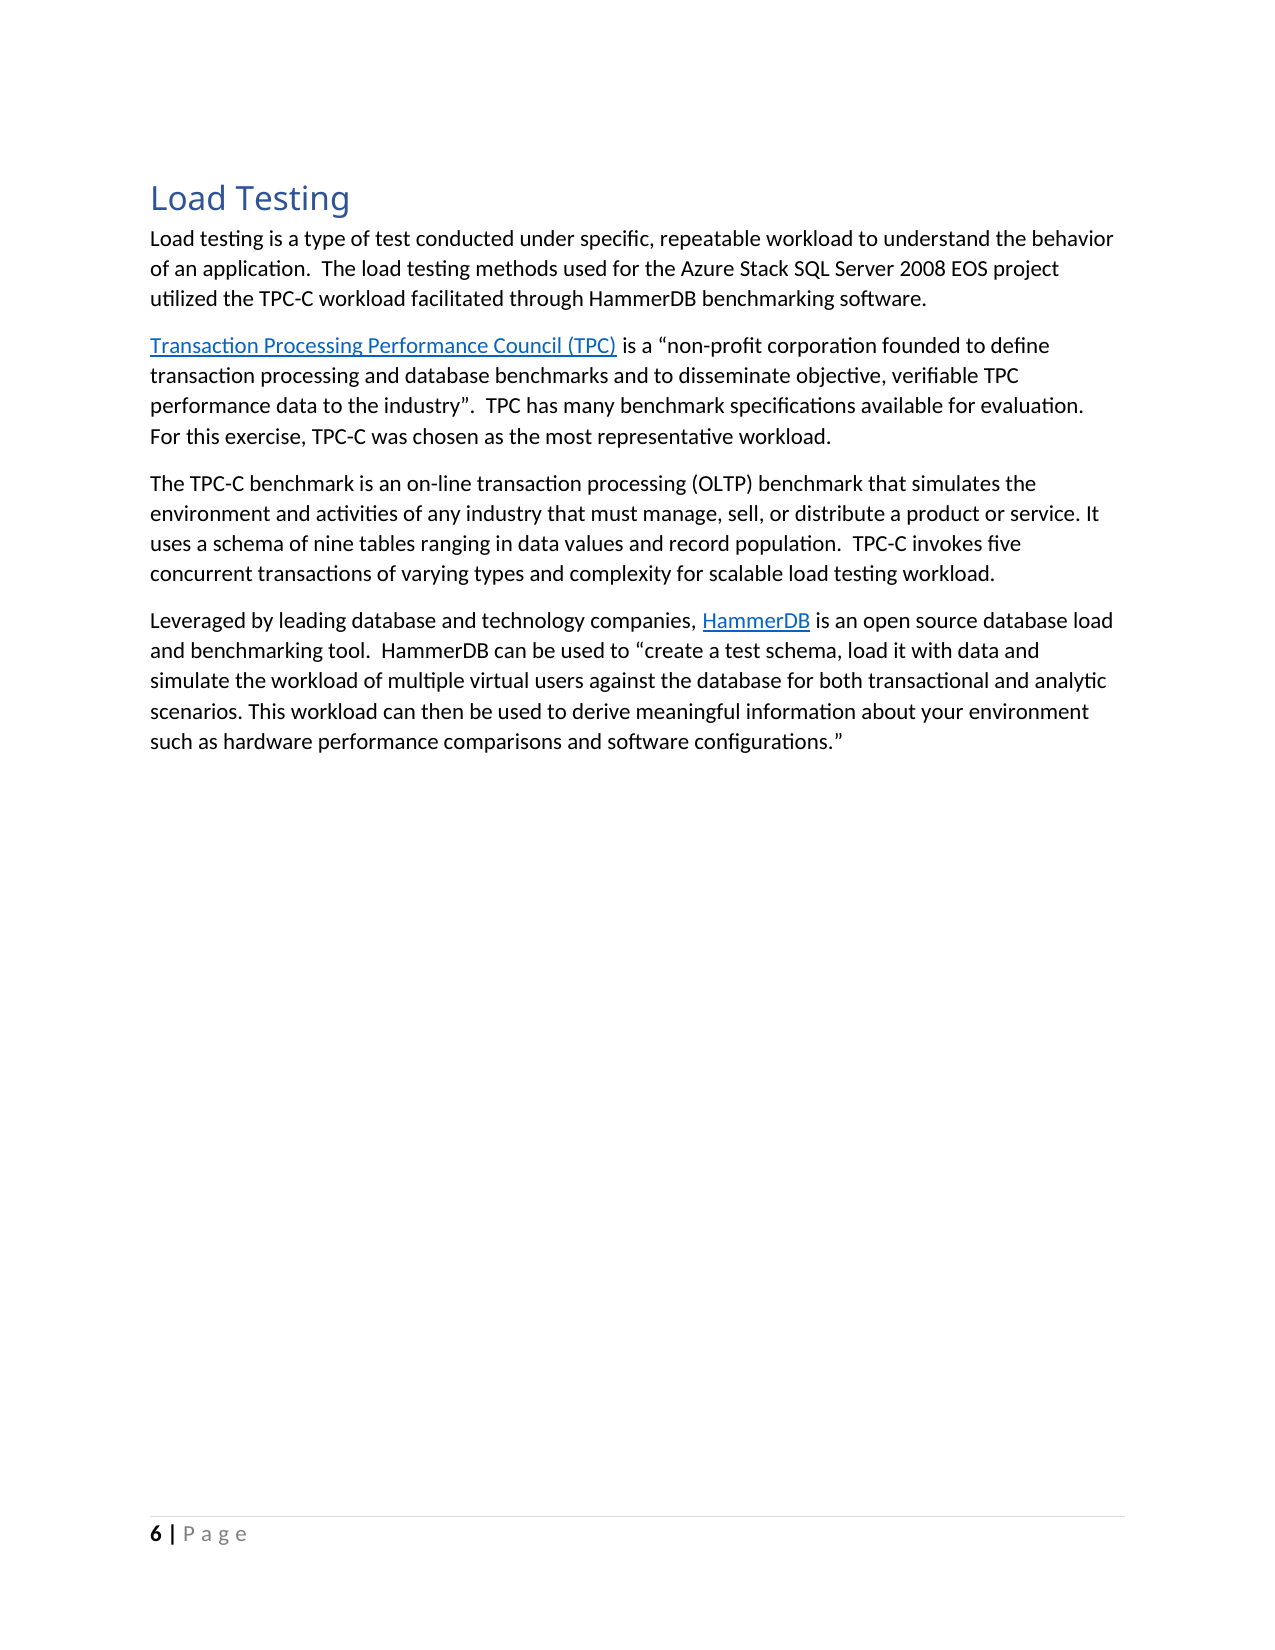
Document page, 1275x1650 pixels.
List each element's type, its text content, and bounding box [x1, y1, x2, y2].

text Transaction Processing Performance Council (TPC) is a “non-profit corporation founded to define transaction processing and database benchmarks and to disseminate objective, verifiable TPC performance data to the industry”. TPC has many benchmark specifications available for evaluation. For this exercise, TPC-C was chosen as the most representative workload. [150, 331, 1125, 450]
text Leveraged by leading database and technology companies, HammerDB is an open source database load and benchmarking tool. HammerDB can be used to “create a test schema, load it with data and simulate the workload of multiple virtual users against the database for both transactional and analytic scenarios. This workload can then be used to derive meaningful information about your environment such as hardware performance comparisons and software configurations.” [150, 606, 1125, 755]
text Load testing is a type of test conducted under specific, repeatable workload to understand the behavior of an application. The load testing methods used for the Azure Stack SQL Server 2008 EOS project utilized the TPC-C workload facilitated through HammerDB benchmarking software. [150, 224, 1125, 312]
subtitle Load Testing [150, 175, 1125, 220]
text The TPC-C benchmark is an on-line transaction processing (OLTP) benchmark that simulates the environment and activities of any industry that must manage, sell, or distribute a product or service. It uses a schema of nine tables ranging in data values and record population. TPC-C invokes five concurrent transactions of varying types and complexity for scalable load testing workload. [150, 469, 1125, 587]
